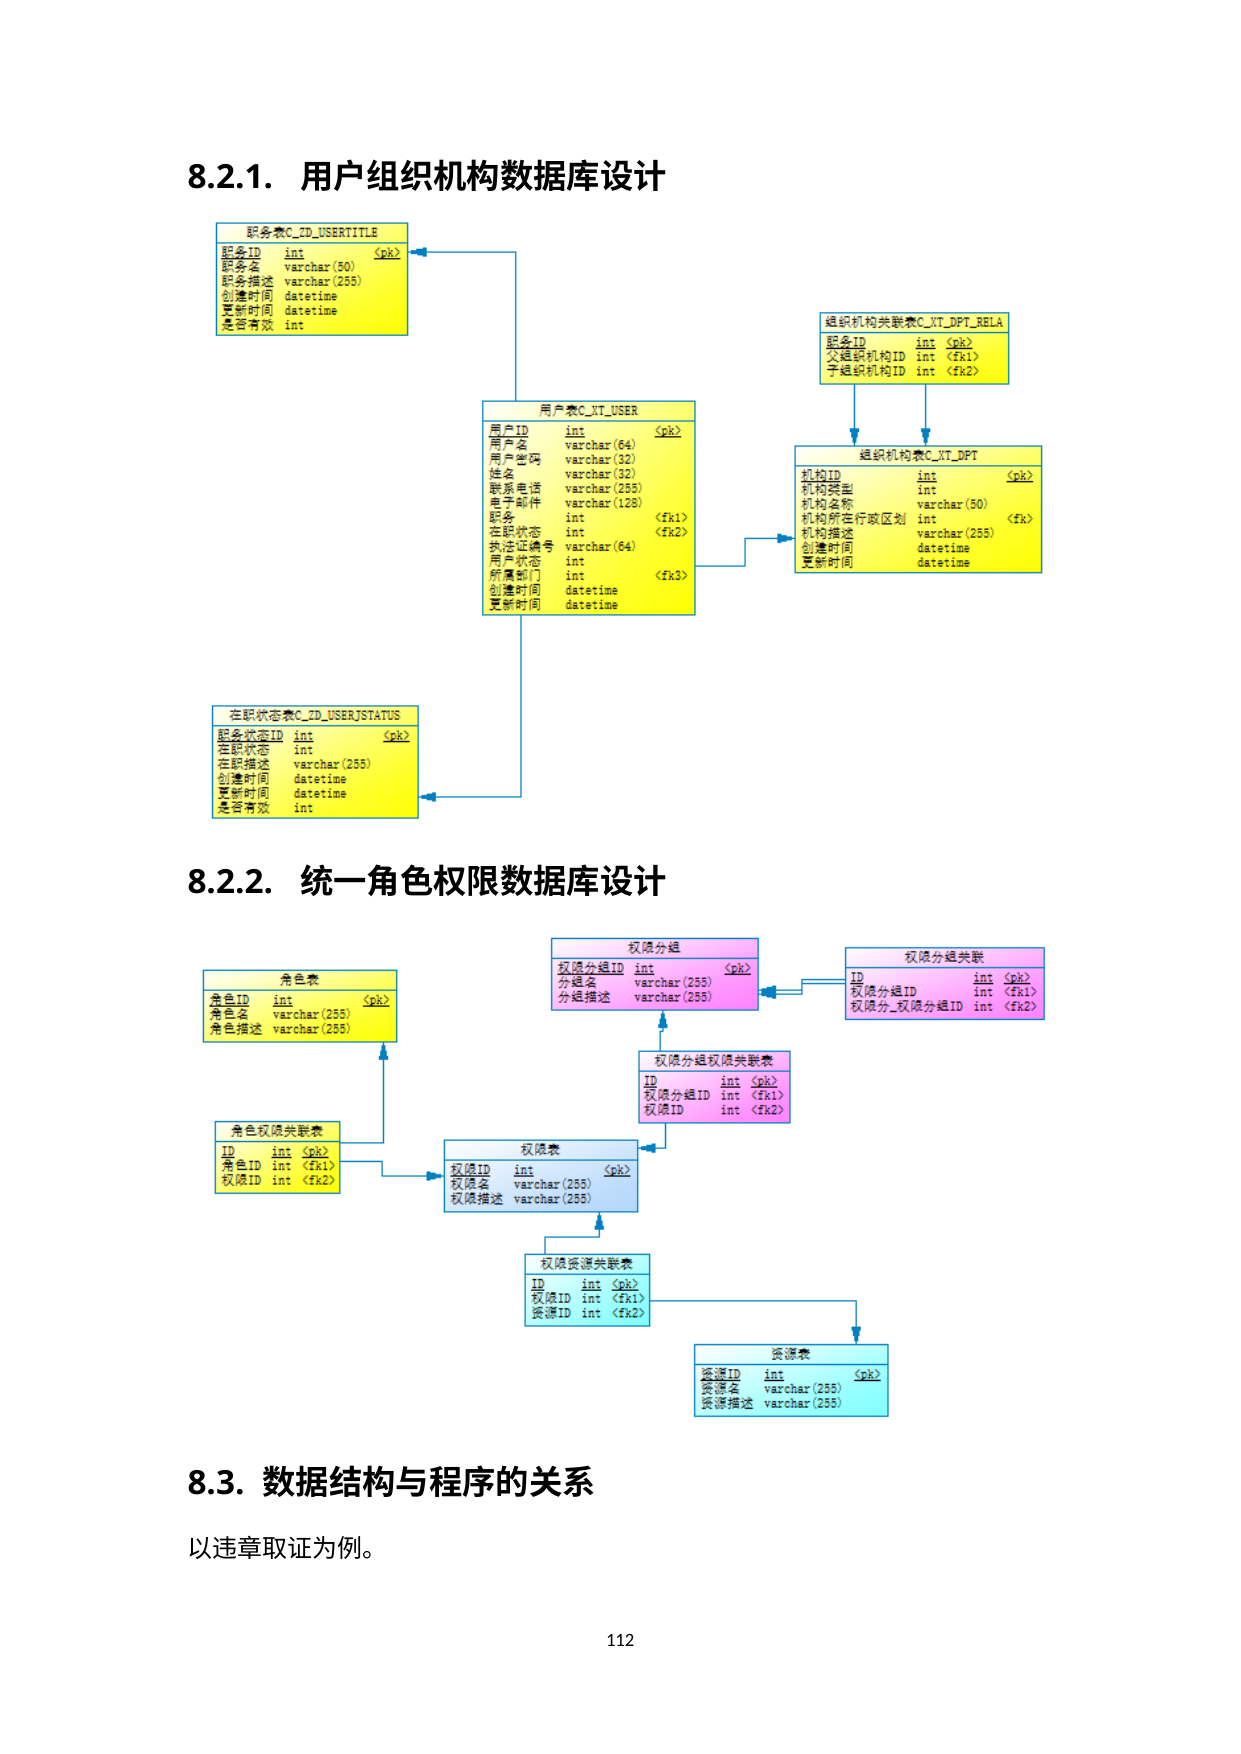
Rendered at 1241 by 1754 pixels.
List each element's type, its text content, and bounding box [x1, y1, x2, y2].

picture [187, 222, 1053, 840]
subtitle 统一角色权限数据库设计 [187, 854, 1053, 903]
subtitle 数据结构与程序的关系 [187, 1456, 1053, 1504]
picture [187, 927, 1053, 1441]
subtitle 用户组织机构数据库设计 [187, 150, 1053, 198]
text 以违章取证为例。 [187, 1528, 1053, 1564]
